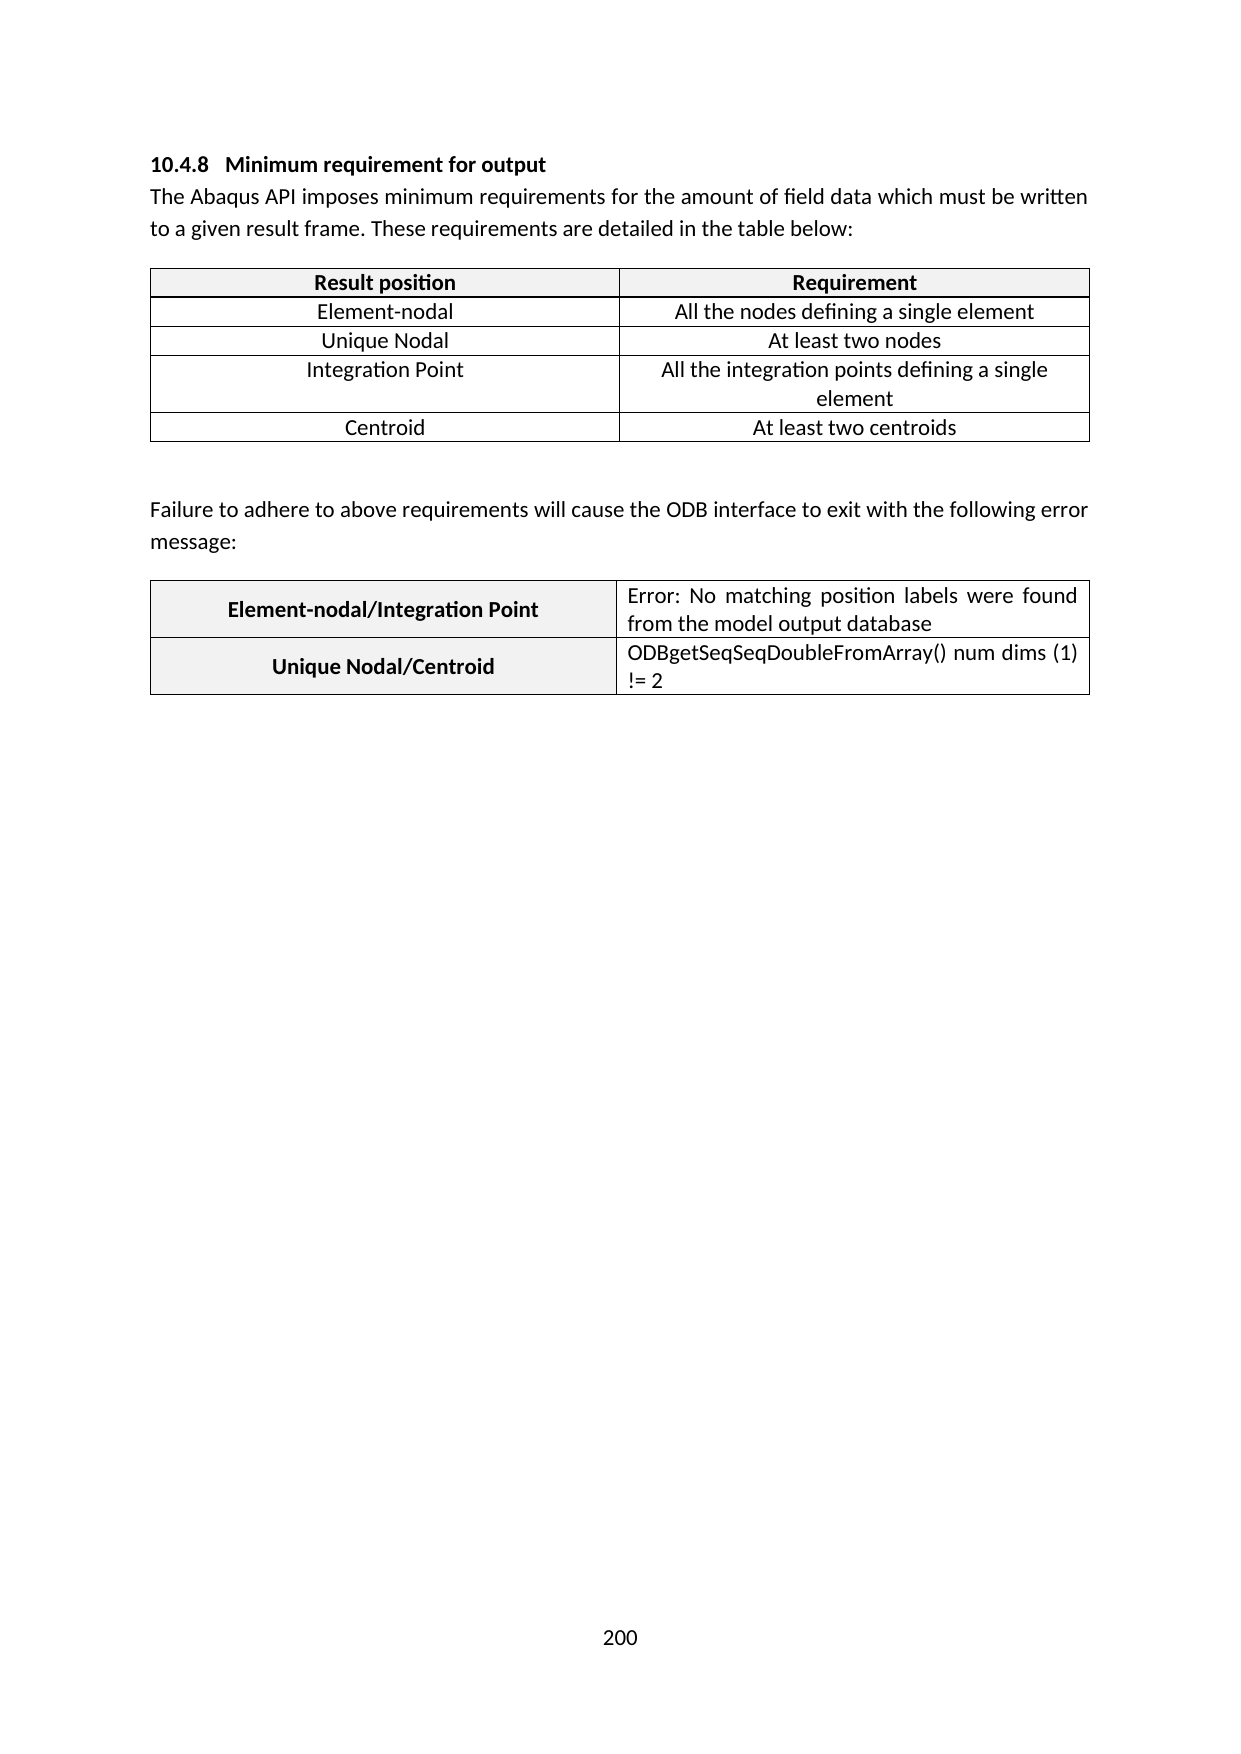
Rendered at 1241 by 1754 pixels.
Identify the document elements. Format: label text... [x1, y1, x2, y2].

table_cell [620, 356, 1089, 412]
text Failure to adhere to above requirements will cause the ODB interface to exit with the following error message: [150, 495, 1090, 555]
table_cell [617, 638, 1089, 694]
subtitle 10.4.8 Minimum requirement for output [150, 150, 1090, 178]
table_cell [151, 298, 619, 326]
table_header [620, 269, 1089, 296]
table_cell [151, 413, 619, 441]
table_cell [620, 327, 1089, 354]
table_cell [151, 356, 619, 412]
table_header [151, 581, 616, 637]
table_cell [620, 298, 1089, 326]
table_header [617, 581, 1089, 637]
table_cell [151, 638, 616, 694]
text The Abaqus API imposes minimum requirements for the amount of field data which must be written to a given result frame. These requirements are detailed in the table below: [150, 182, 1090, 242]
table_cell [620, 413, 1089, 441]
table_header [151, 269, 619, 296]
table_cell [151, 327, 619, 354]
